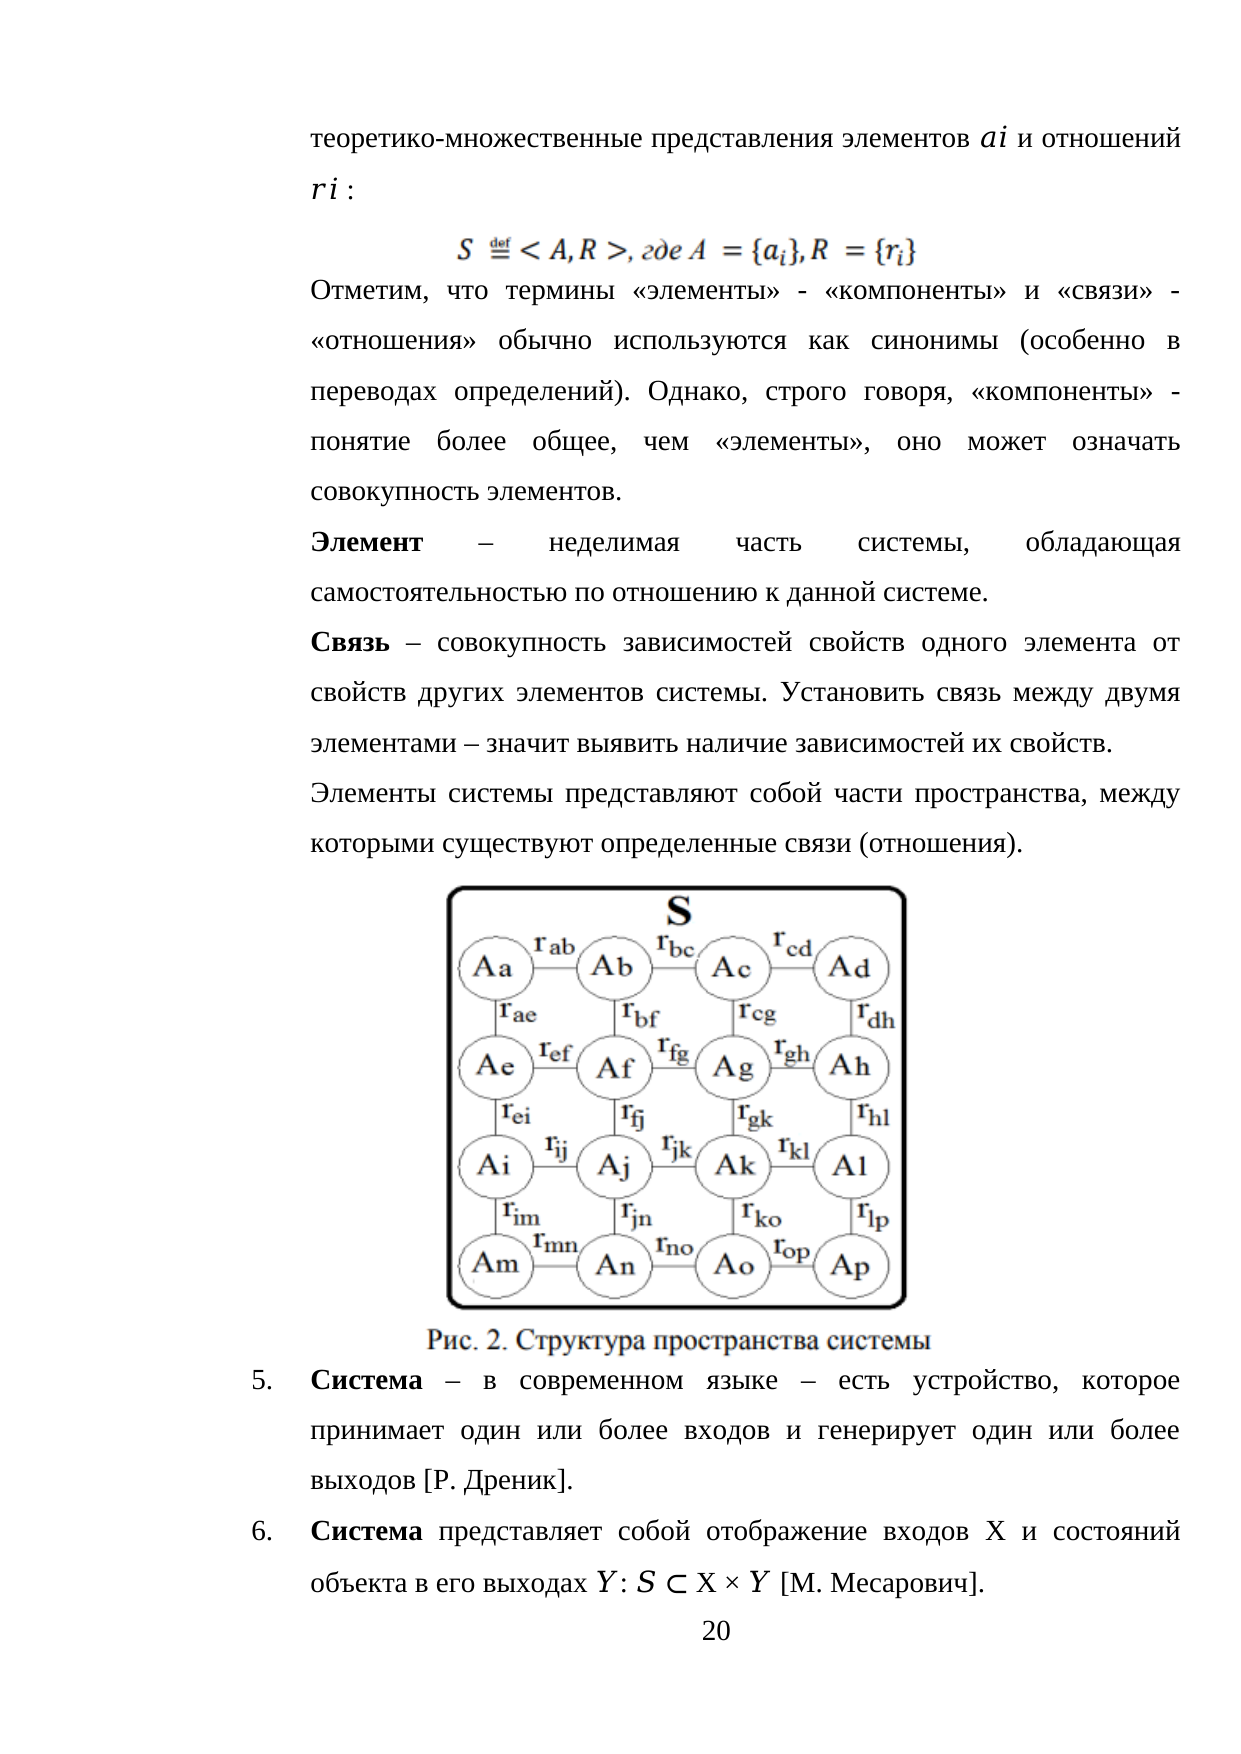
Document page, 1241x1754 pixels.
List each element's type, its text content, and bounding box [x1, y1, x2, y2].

list Элементы системы представляют собой части пространства, между которыми существуют определенные связи (отношения). [310, 775, 1181, 859]
picture [420, 875, 938, 1362]
text Система представляет собой отображение входов Х и состояний объекта в его выходах 𝑌: 𝑆 ⊂ Х × 𝑌 [М. Месарович]. [251, 1513, 1181, 1599]
text Система – в современном языке – есть устройство, которое принимает один или более входов и генерирует один или более выходов [Р. Дреник]. [251, 1362, 1181, 1496]
list Элемент – неделимая часть системы, обладающая самостоятельностью по отношению к данной системе. [310, 524, 1181, 607]
list Отметим, что термины «элементы» - «компоненты» и «связи» - «отношения» обычно используются как синонимы (особенно в переводах определений). Однако, строго говоря, «компоненты» - понятие более общее, чем «элементы», оно может означать совокупность элементов. [310, 272, 1181, 507]
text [251, 118, 1181, 206]
picture [427, 223, 931, 272]
list Связь – совокупность зависимостей свойств одного элемента от свойств других элементов системы. Установить связь между двумя элементами – значит выявить наличие зависимостей их свойств. [310, 624, 1181, 758]
